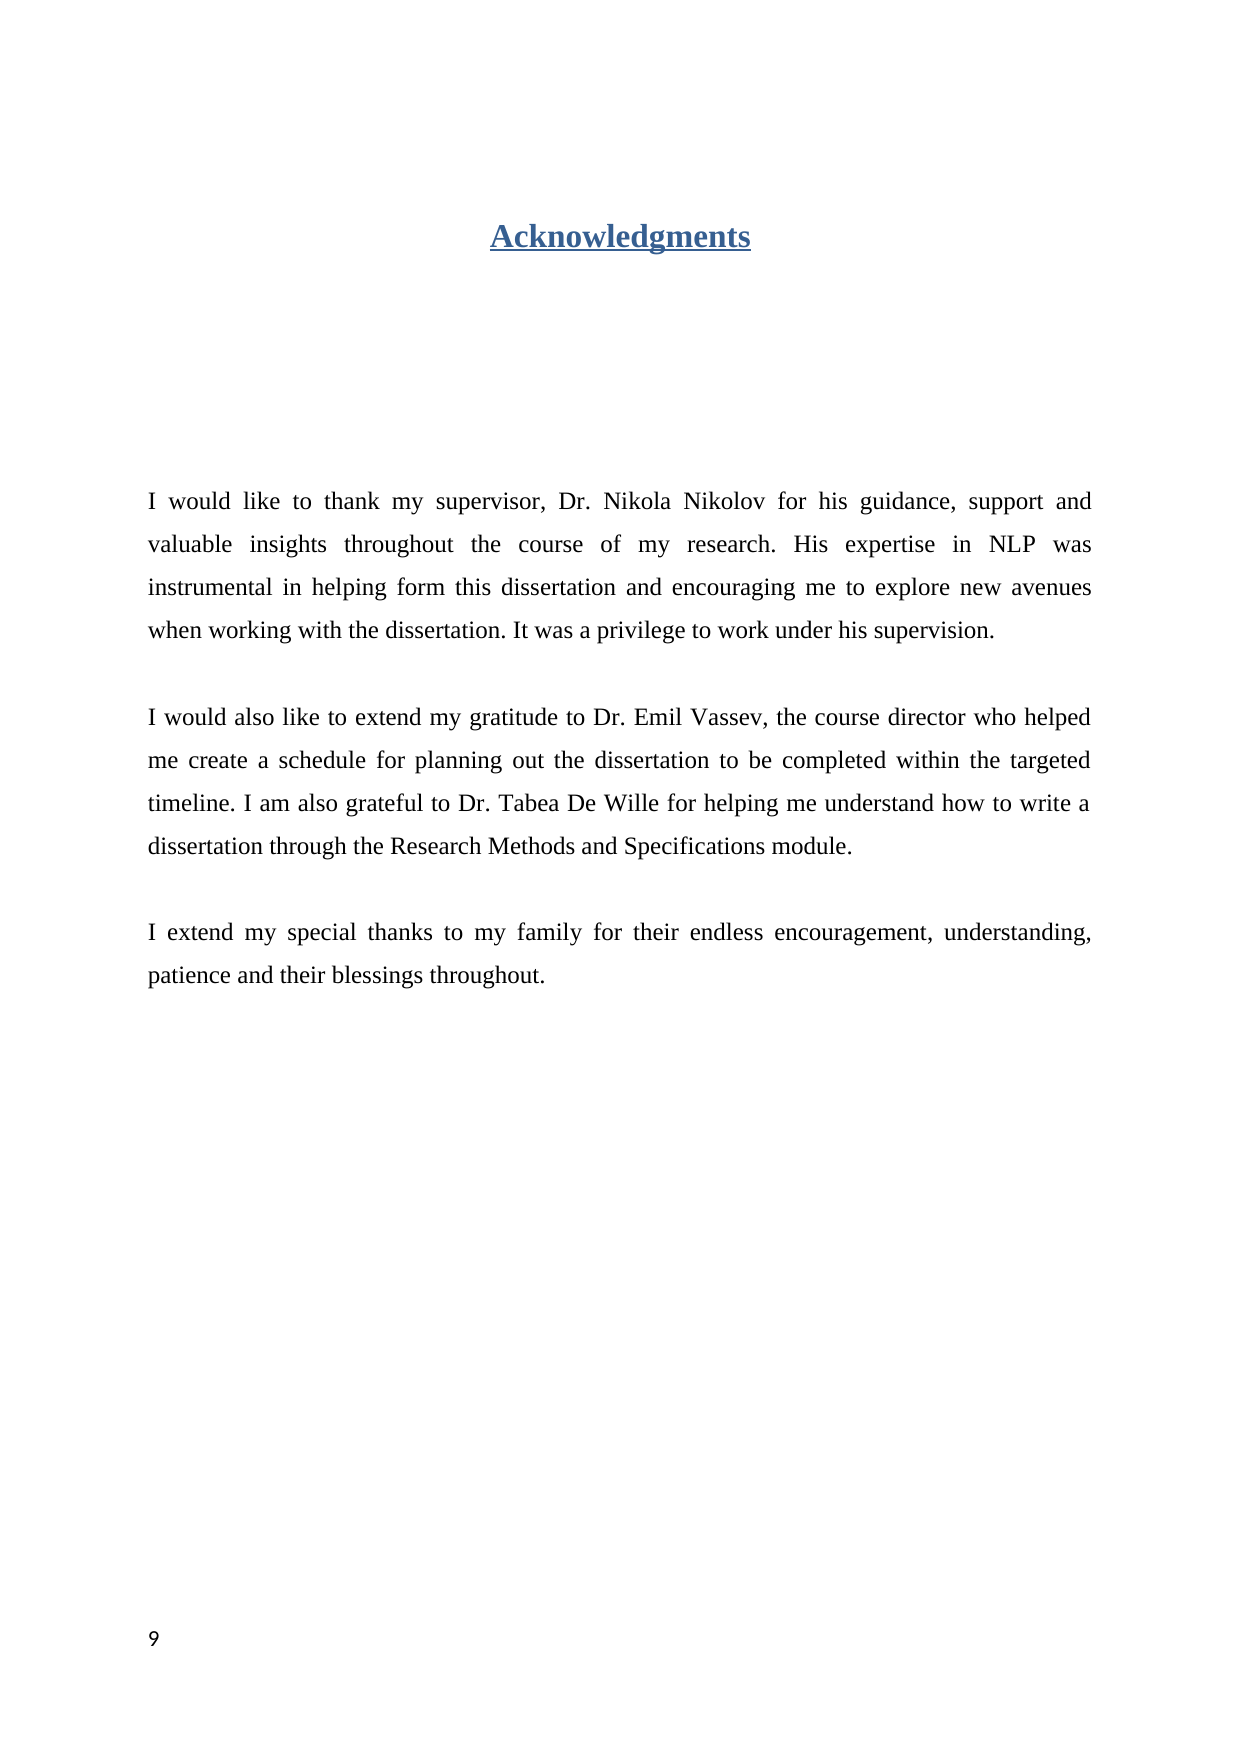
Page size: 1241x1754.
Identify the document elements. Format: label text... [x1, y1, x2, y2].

text I extend my special thanks to my family for their endless encouragement, understanding, patience and their blessings throughout. [148, 917, 1092, 989]
subtitle Acknowledgments [148, 216, 1092, 254]
text I would like to thank my supervisor, Dr. Nikola Nikolov for his guidance, support and valuable insights throughout the course of my research. His expertise in NLP was instrumental in helping form this dissertation and encouraging me to explore new avenues when working with the dissertation. It was a privilege to work under his supervision. [148, 486, 1092, 644]
text I would also like to extend my gratitude to Dr. Emil Vassev, the course director who helped me create a schedule for planning out the dissertation to be completed within the targeted timeline. I am also grateful to Dr. Tabea De Wille for helping me understand how to write a dissertation through the Research Methods and Specifications module. [148, 702, 1092, 860]
